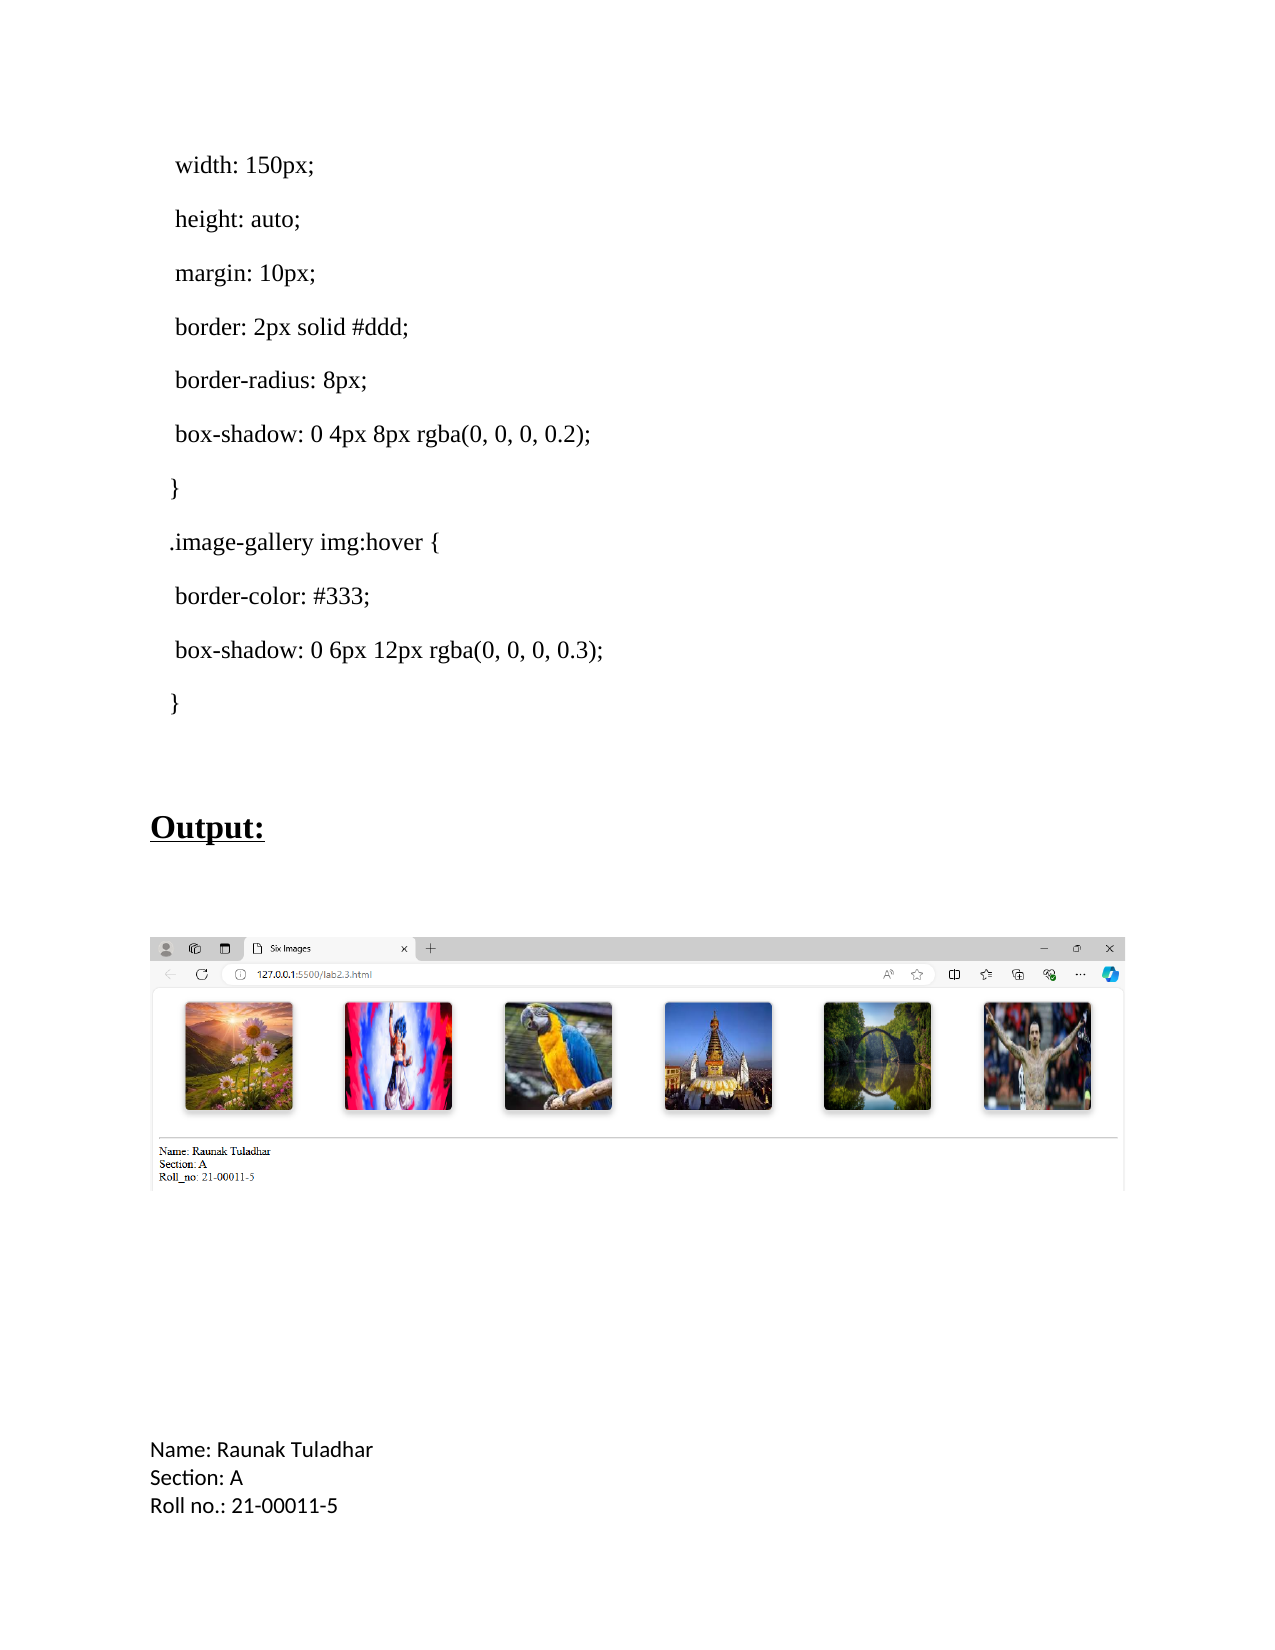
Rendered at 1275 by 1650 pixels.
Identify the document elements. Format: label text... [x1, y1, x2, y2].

picture [150, 937, 1125, 1191]
text Output: [150, 807, 1125, 846]
text border-radius: 8px; [150, 365, 1125, 394]
text margin: 10px; [150, 258, 1125, 286]
text border: 2px solid #ddd; [150, 312, 1125, 340]
text } [150, 688, 1125, 717]
text height: auto; [150, 204, 1125, 233]
text box-shadow: 0 4px 8px rgba(0, 0, 0, 0.2); [150, 419, 1125, 448]
text border-color: #333; [150, 581, 1125, 609]
text } [150, 473, 1125, 502]
text box-shadow: 0 6px 12px rgba(0, 0, 0, 0.3); [150, 635, 1125, 663]
text width: 150px; [150, 150, 1125, 179]
text .image-gallery img:hover { [150, 527, 1125, 556]
